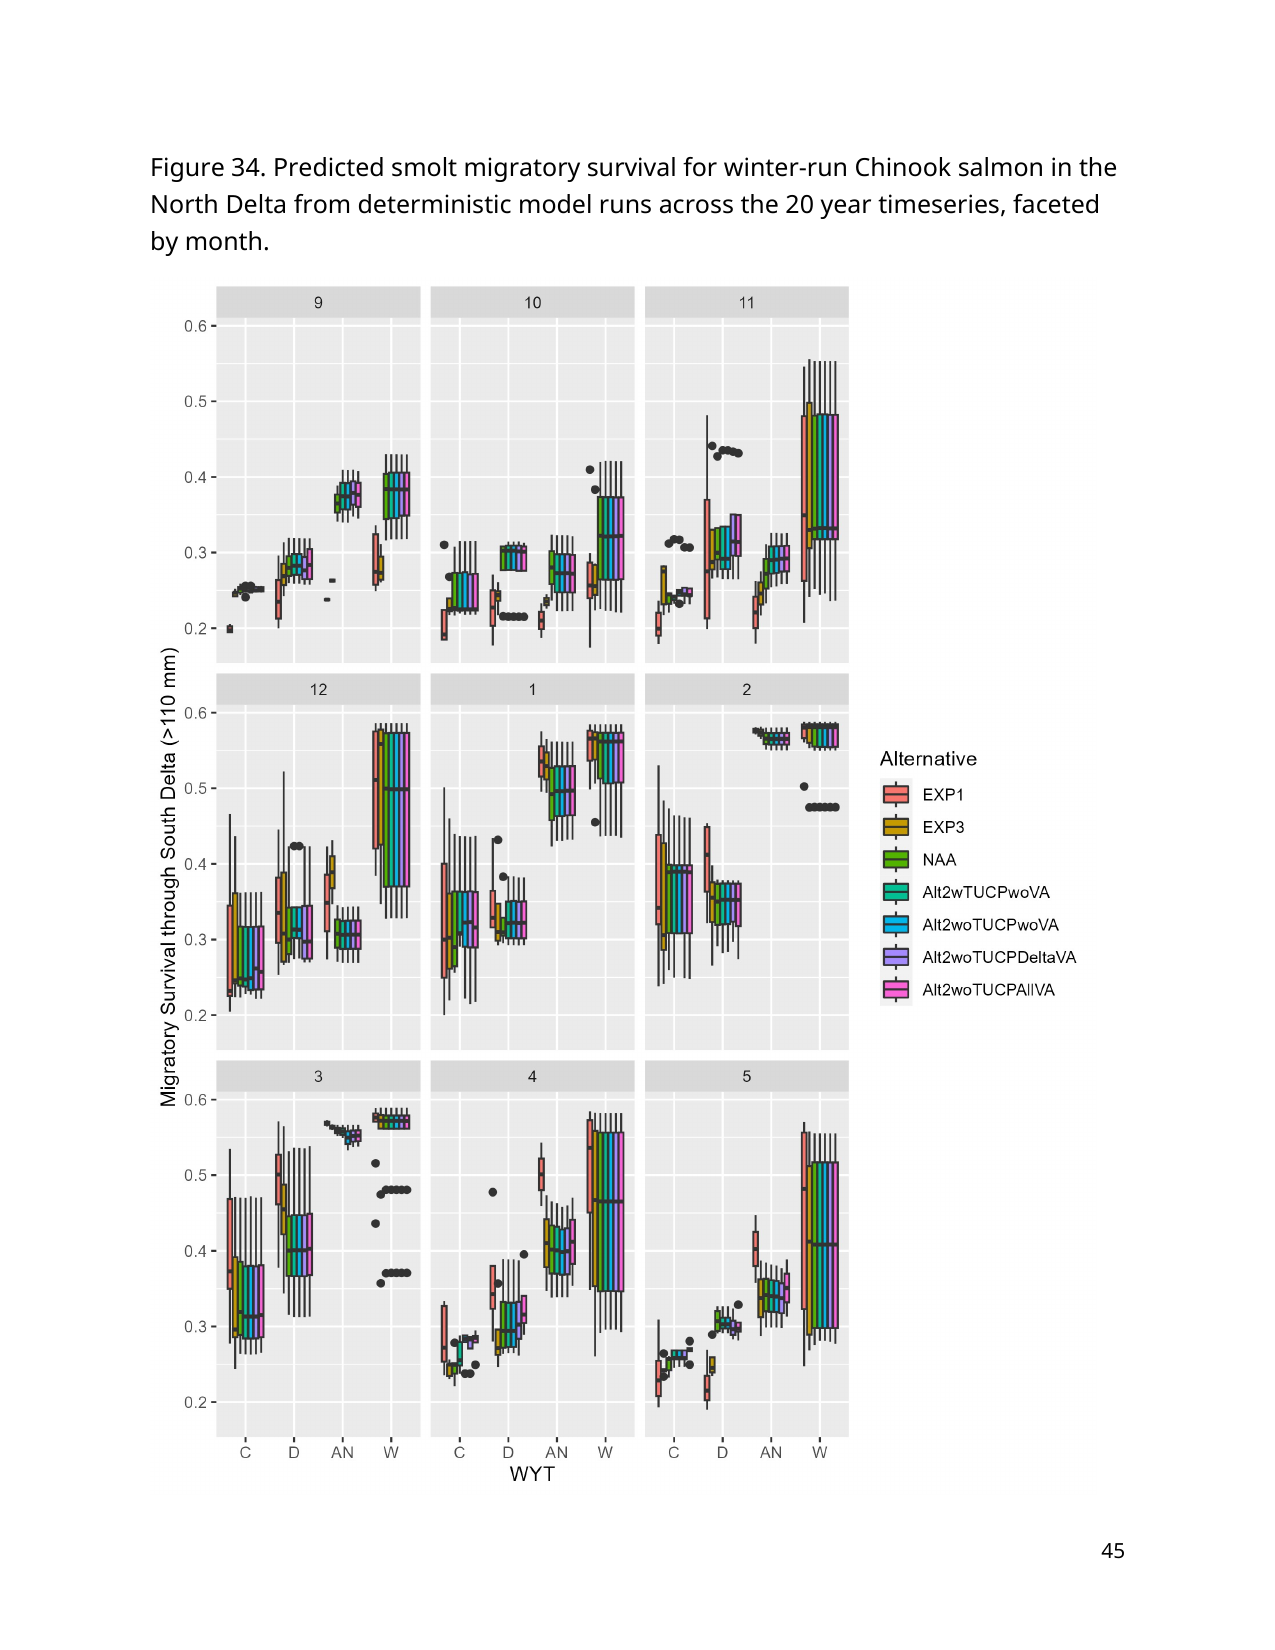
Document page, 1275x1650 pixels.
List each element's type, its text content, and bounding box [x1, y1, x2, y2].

picture [150, 277, 1097, 1495]
text Figure 34. Predicted smolt migratory survival for winter-run Chinook salmon in the North Delta from deterministic model runs across the 20 year timeseries, faceted by month. [150, 150, 1125, 258]
